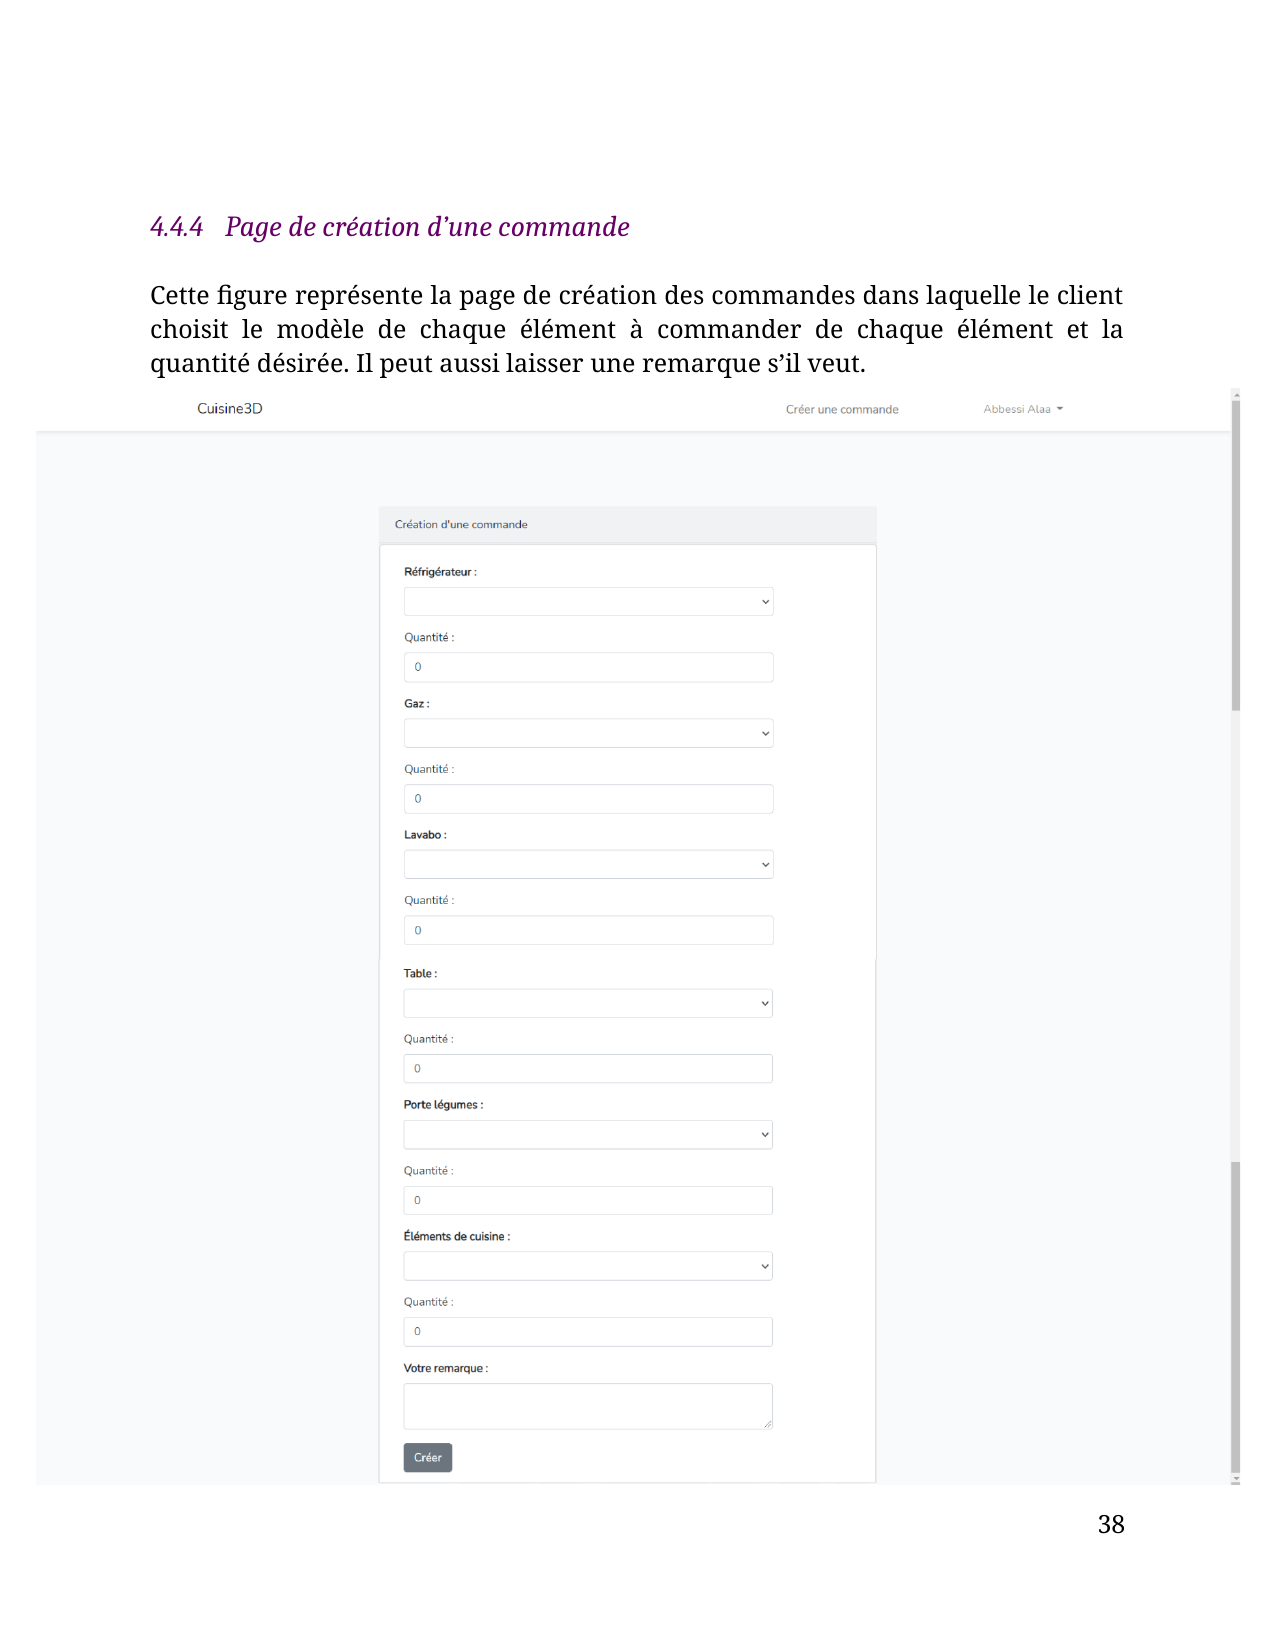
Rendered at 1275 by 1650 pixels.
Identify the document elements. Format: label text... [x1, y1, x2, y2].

text Cette figure représente la page de création des commandes dans laquelle le client choisit le modèle de chaque élément à commander de chaque élément et la quantité désirée. Il peut aussi laisser une remarque s’il veut. [150, 278, 1125, 380]
picture [36, 388, 1241, 1485]
subtitle Page de création d’une commande [150, 210, 1125, 243]
